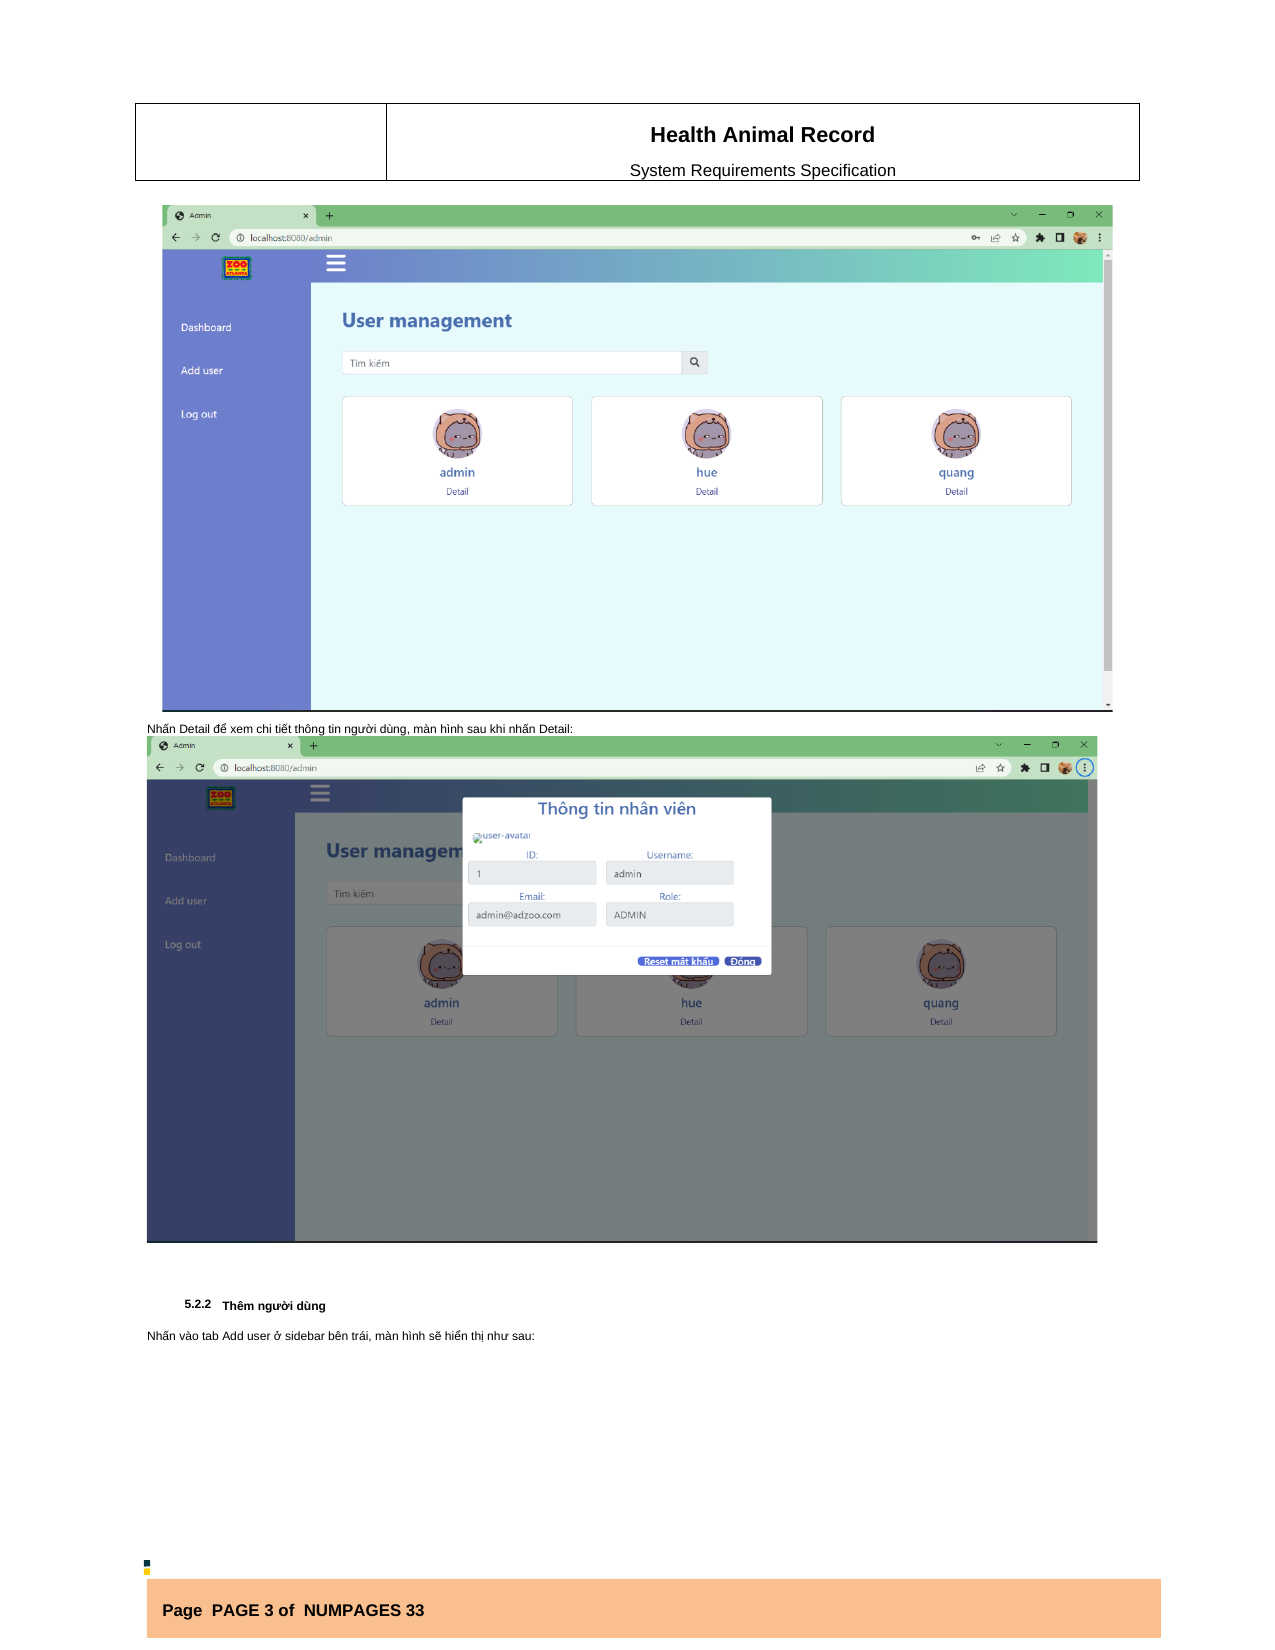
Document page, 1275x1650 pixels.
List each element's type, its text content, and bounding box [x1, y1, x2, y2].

picture [146, 736, 1098, 1243]
picture [162, 205, 1113, 712]
text Nhấn vào tab Add user ở sidebar bên trái, màn hình sẽ hiển thị như sau: [147, 1319, 1128, 1343]
subtitle Thêm người dùng [184, 1279, 1128, 1312]
text Nhấn Detail để xem chi tiết thông tin người dùng, màn hình sau khi nhấn Detail: [147, 712, 1128, 736]
